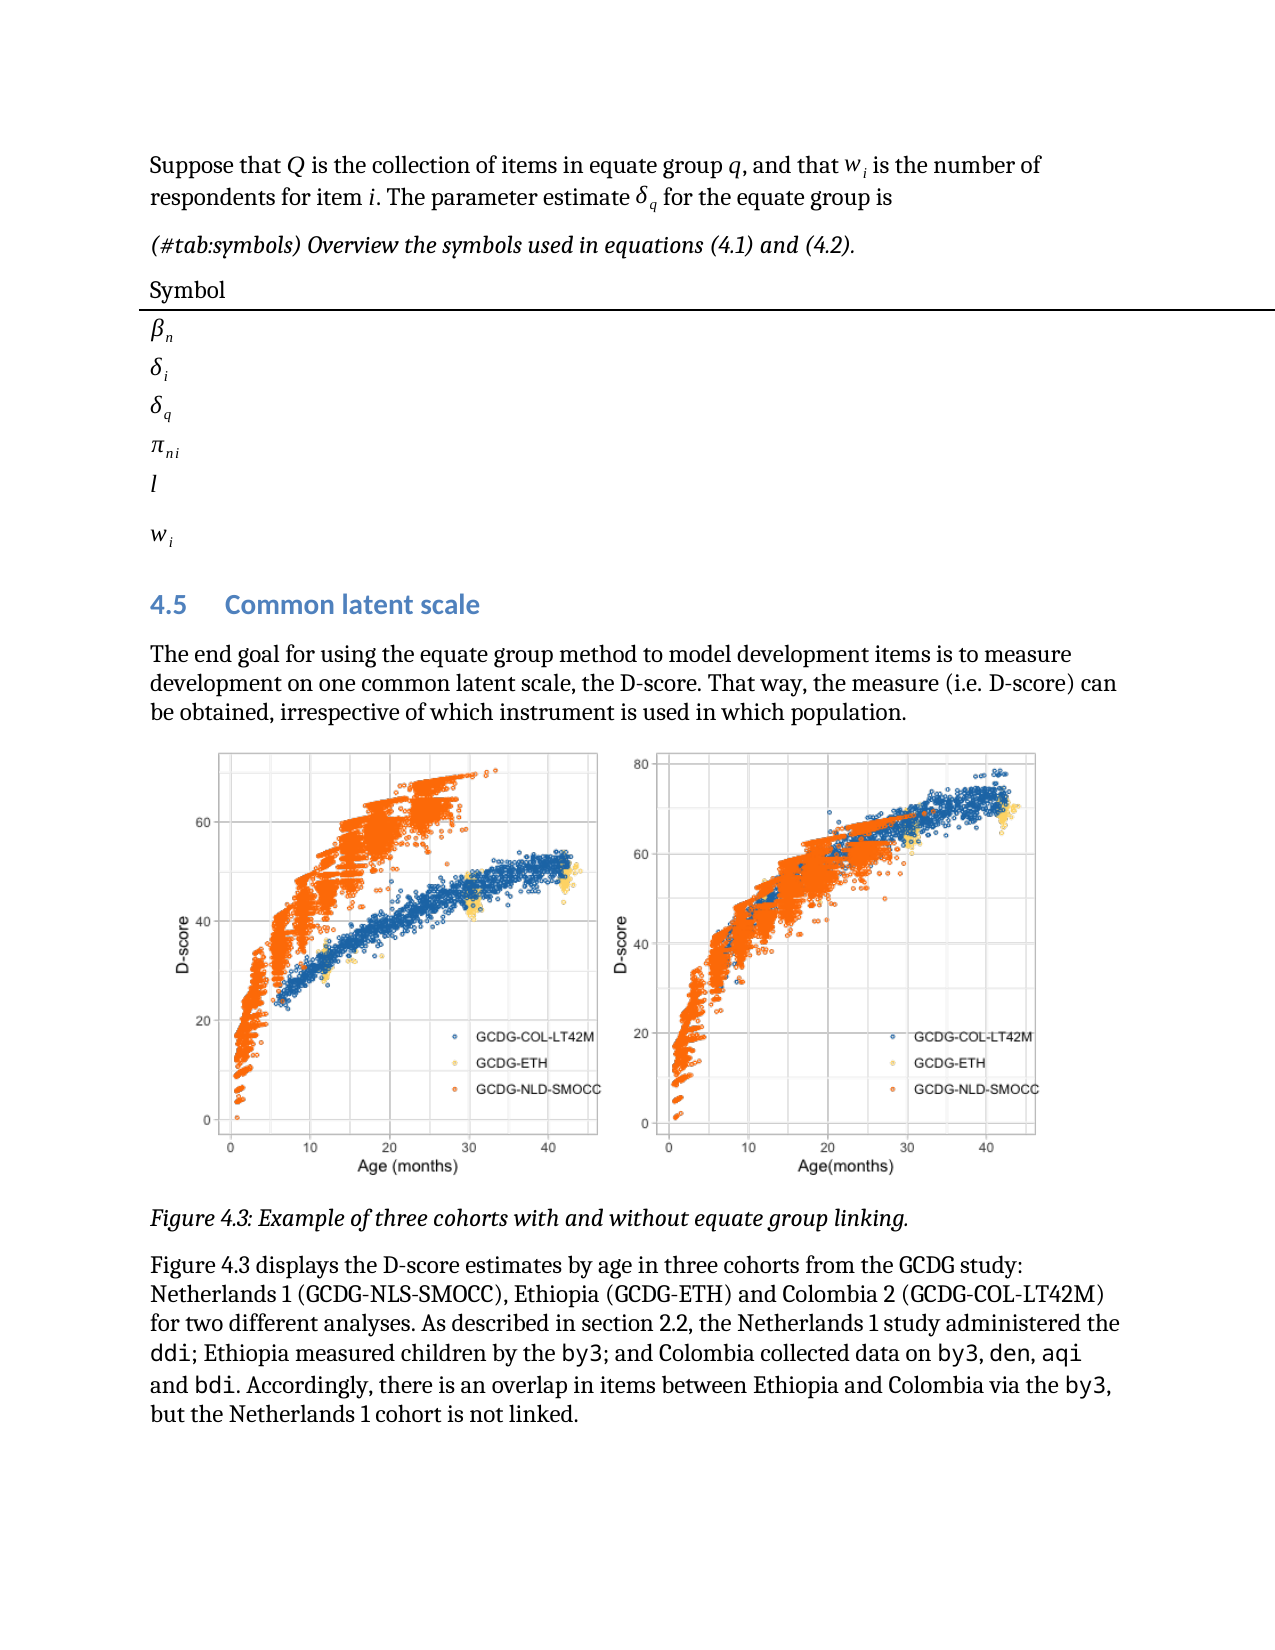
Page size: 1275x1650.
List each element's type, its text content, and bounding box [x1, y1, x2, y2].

text (#tab:symbols) Overview the symbols used in equations (4.1) and (4.2). [150, 231, 1125, 260]
table_cell [139, 388, 1275, 427]
table_header Symbol [139, 273, 1275, 309]
text Suppose that is the collection of items in equate group , and that is the number of respondents for item . The parameter estimate for the equate group is [150, 150, 1125, 213]
subtitle 4.5 Common latent scale [150, 586, 1125, 622]
text Figure 4.3 displays the D-score estimates by age in three cohorts from the GCDG study: Netherlands 1 (GCDG-NLS-SMOCC), Ethiopia (GCDG-ETH) and Colombia 2 (GCDG-COL-LT42M) for two different analyses. As described in section 2.2, the Netherlands 1 study administered the ddi; Ethiopia measured children by the by3; and Colombia collected data on by3, den, aqi and bdi. Accordingly, there is an overlap in items between Ethiopia and Colombia via the by3, but the Netherlands 1 cohort is not linked. [150, 1251, 1125, 1429]
table_cell [139, 349, 1275, 388]
table_cell [139, 311, 1275, 349]
table_cell [139, 466, 1275, 516]
text The end goal for using the equate group method to model development items is to measure development on one common latent scale, the D-score. That way, the measure (i.e. D-score) can be obtained, irrespective of which instrument is used in which population. [150, 640, 1125, 727]
text Figure 4.3: Example of three cohorts with and without equate group linking. [150, 1204, 1125, 1232]
table_cell [139, 516, 1275, 565]
picture [168, 745, 1044, 1183]
table_cell [139, 427, 1275, 466]
